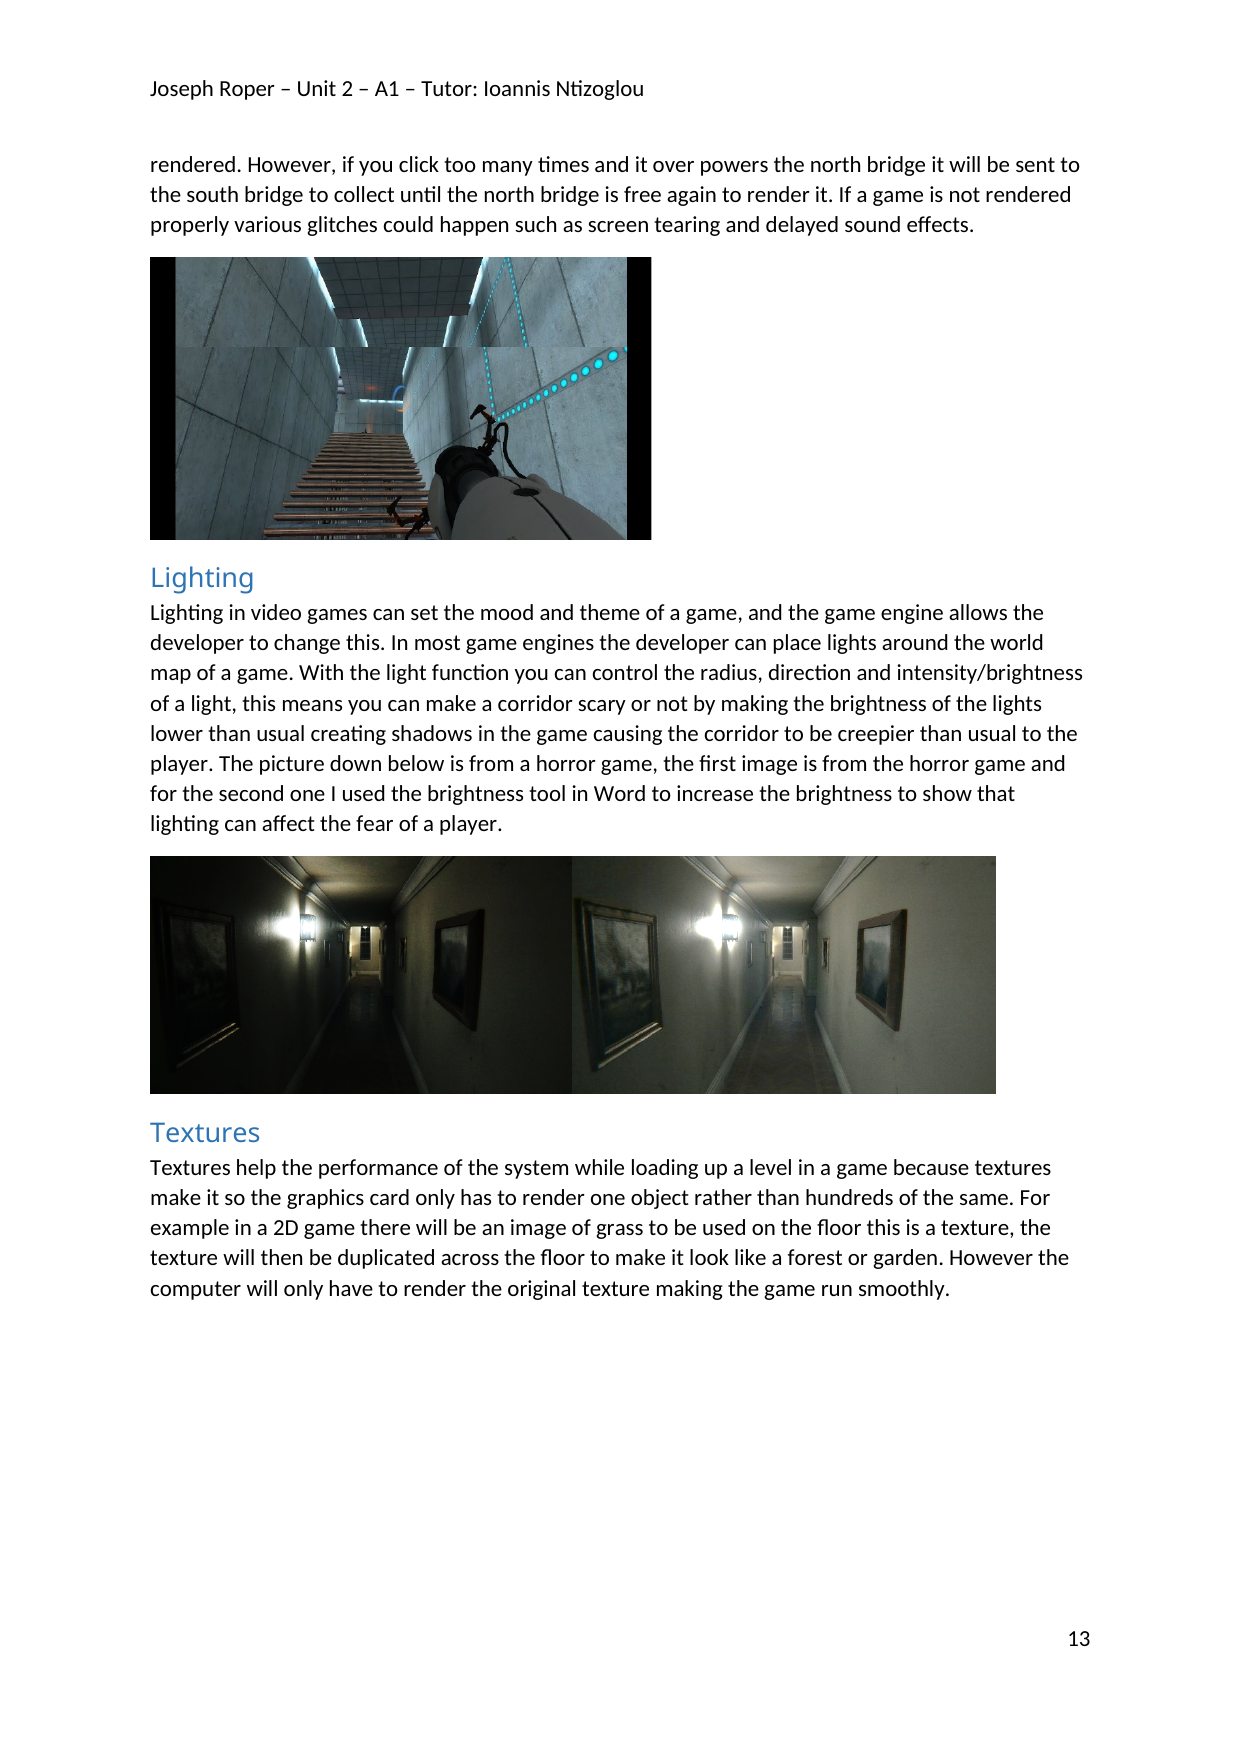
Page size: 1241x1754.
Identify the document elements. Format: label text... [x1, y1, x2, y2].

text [150, 150, 1090, 238]
subtitle Lighting [150, 558, 1090, 595]
picture [150, 856, 996, 1094]
text Lighting in video games can set the mood and theme of a game, and the game engine allows the developer to change this. In most game engines the developer can place lights around the world map of a game. With the light function you can control the radius, direction and intensity/brightness of a light, this means you can make a corridor scary or not by making the brightness of the lights lower than usual creating shadows in the game causing the corridor to be creepier than usual to the player. The picture down below is from a horror game, the first image is from the horror game and for the second one I used the brightness tool in Word to increase the brightness to show that lighting can affect the fear of a player. [150, 598, 1090, 837]
subtitle Textures [150, 1113, 1090, 1150]
text Textures help the performance of the system while loading up a level in a game because textures make it so the graphics card only has to render one object rather than hundreds of the same. For example in a 2D game there will be an image of grass to be used on the floor this is a texture, the texture will then be duplicated across the floor to make it look like a forest or garden. However the computer will only have to render the original texture making the game run smoothly. [150, 1153, 1090, 1302]
picture [150, 257, 652, 540]
